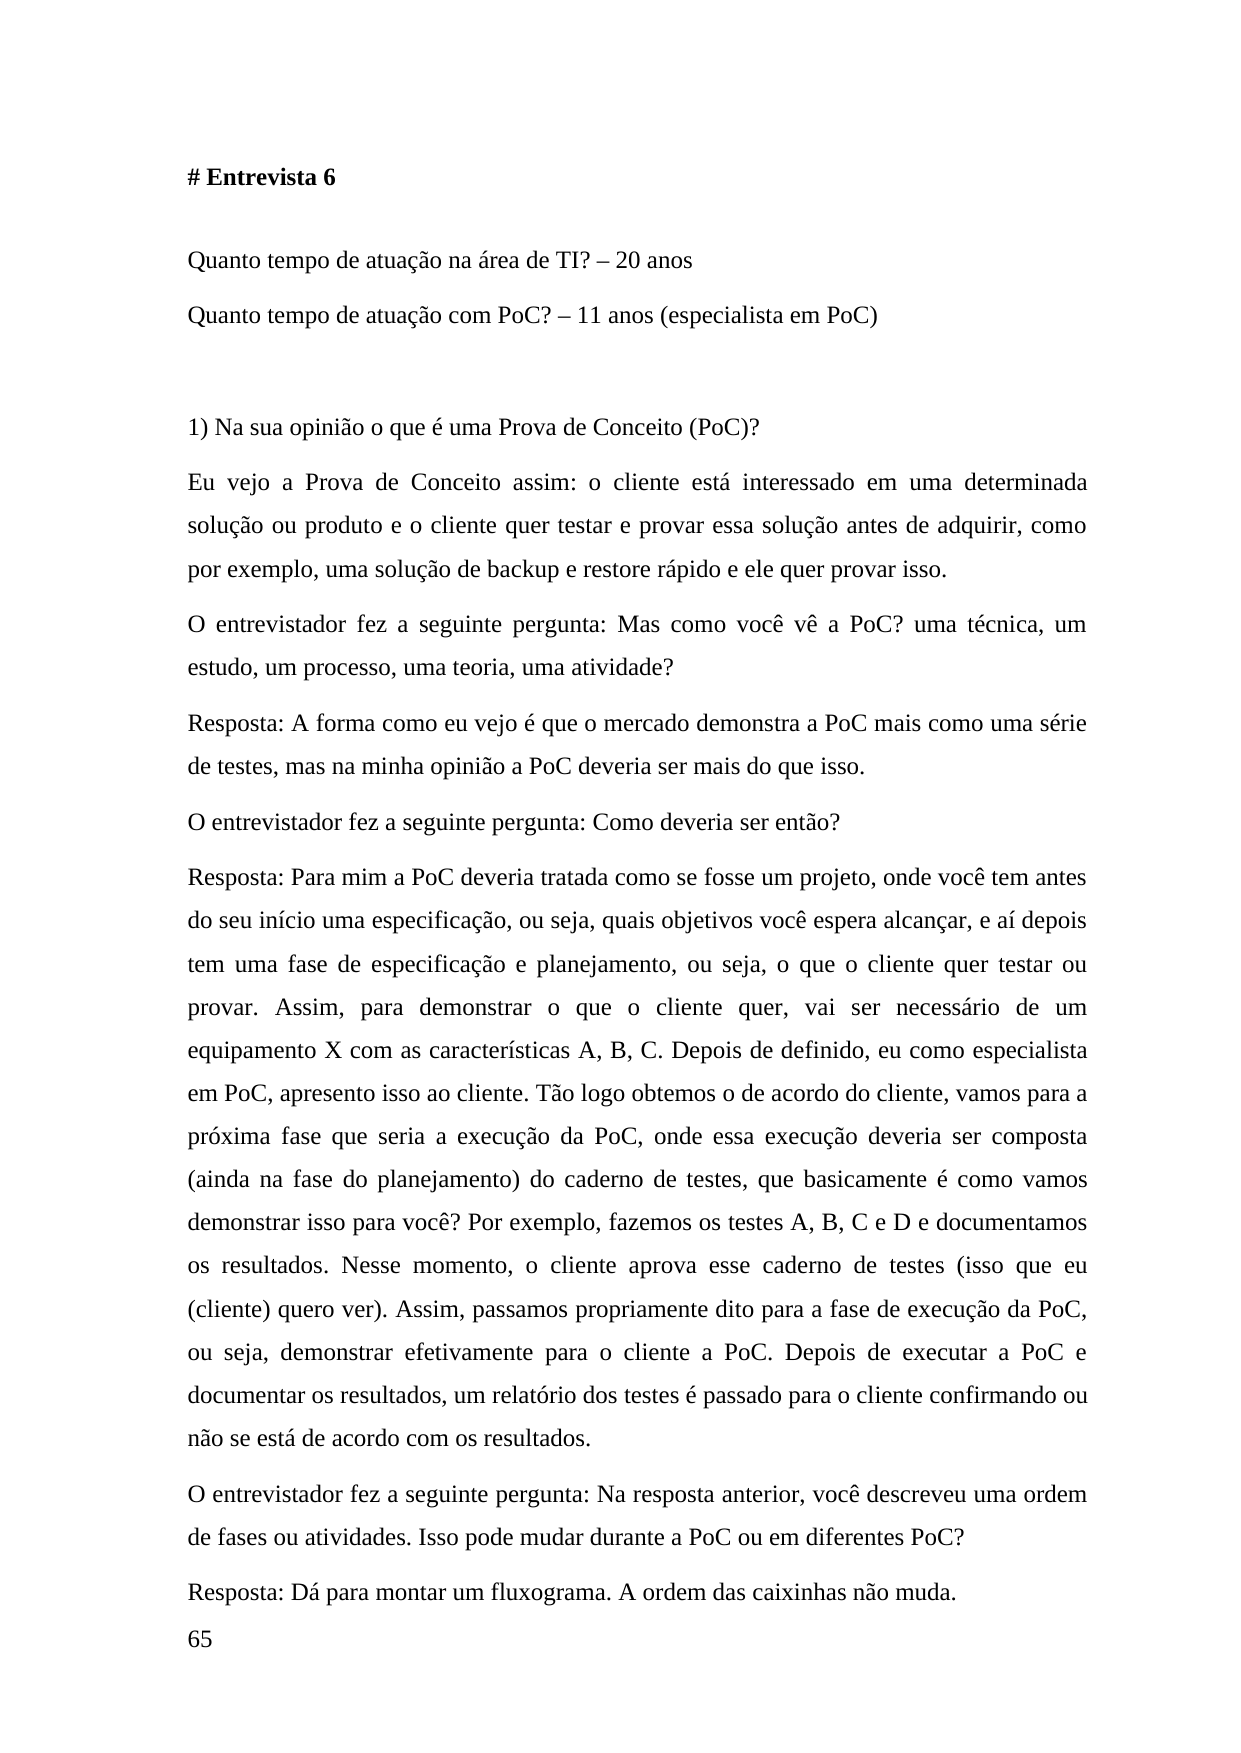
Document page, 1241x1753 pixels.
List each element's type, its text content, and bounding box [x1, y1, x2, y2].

text Resposta: Para mim a PoC deveria tratada como se fosse um projeto, onde você tem antes do seu início uma especificação, ou seja, quais objetivos você espera alcançar, e aí depois tem uma fase de especificação e planejamento, ou seja, o que o cliente quer testar ou provar. Assim, para demonstrar o que o cliente quer, vai ser necessário de um equipamento X com as características A, B, C. Depois de definido, eu como especialista em PoC, apresento isso ao cliente. Tão logo obtemos o de acordo do cliente, vamos para a próxima fase que seria a execução da PoC, onde essa execução deveria ser composta (ainda na fase do planejamento) do caderno de testes, que basicamente é como vamos demonstrar isso para você? Por exemplo, fazemos os testes A, B, C e D e documentamos os resultados. Nesse momento, o cliente aprova esse caderno de testes (isso que eu (cliente) quero ver). Assim, passamos propriamente dito para a fase de execução da PoC, ou seja, demonstrar efetivamente para o cliente a PoC. Depois de executar a PoC e documentar os resultados, um relatório dos testes é passado para o cliente confirmando ou não se está de acordo com os resultados. [187, 862, 1088, 1452]
text O entrevistador fez a seguinte pergunta: Mas como você vê a PoC? uma técnica, um estudo, um processo, uma teoria, uma atividade? [187, 609, 1088, 681]
text O entrevistador fez a seguinte pergunta: Como deveria ser então? [187, 807, 1088, 836]
text Resposta: A forma como eu vejo é que o mercado demonstra a PoC mais como uma série de testes, mas na minha opinião a PoC deveria ser mais do que isso. [187, 708, 1088, 780]
text Eu vejo a Prova de Conceito assim: o cliente está interessado em uma determinada solução ou produto e o cliente quer testar e provar essa solução antes de adquirir, como por exemplo, uma solução de backup e restore rápido e ele quer provar isso. [187, 467, 1088, 582]
text # Entrevista 6 [187, 162, 1088, 191]
text O entrevistador fez a seguinte pergunta: Na resposta anterior, você descreveu uma ordem de fases ou atividades. Isso pode mudar durante a PoC ou em diferentes PoC? [187, 1479, 1088, 1551]
text Resposta: Dá para montar um fluxograma. A ordem das caixinhas não muda. [187, 1577, 1088, 1606]
text Quanto tempo de atuação na área de TI? – 20 anos [187, 245, 1088, 274]
text Quanto tempo de atuação com PoC? – 11 anos (especialista em PoC) [187, 301, 1088, 329]
text 1) Na sua opinião o que é uma Prova de Conceito (PoC)? [187, 412, 1088, 441]
